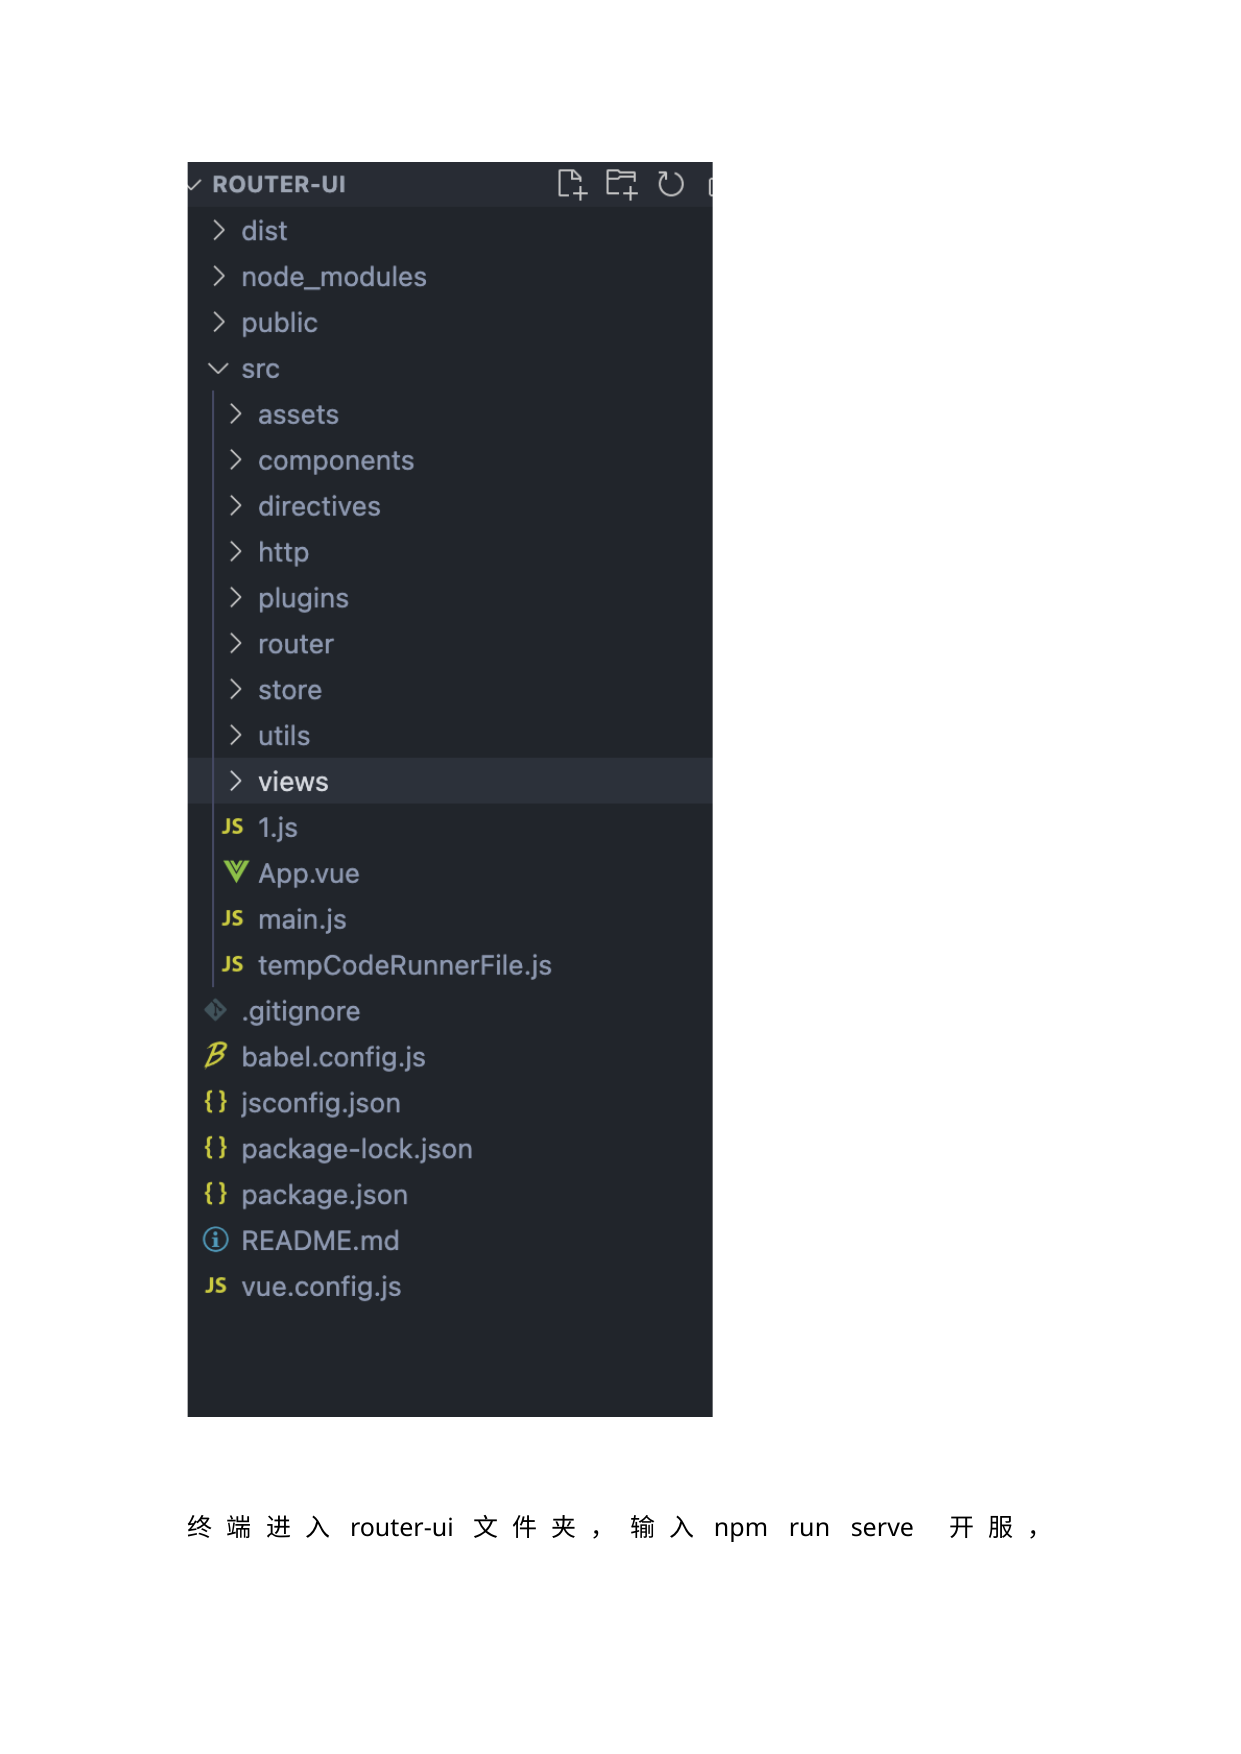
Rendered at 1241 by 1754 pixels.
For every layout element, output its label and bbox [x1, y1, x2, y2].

picture [187, 162, 713, 1417]
list [187, 1494, 1053, 1559]
